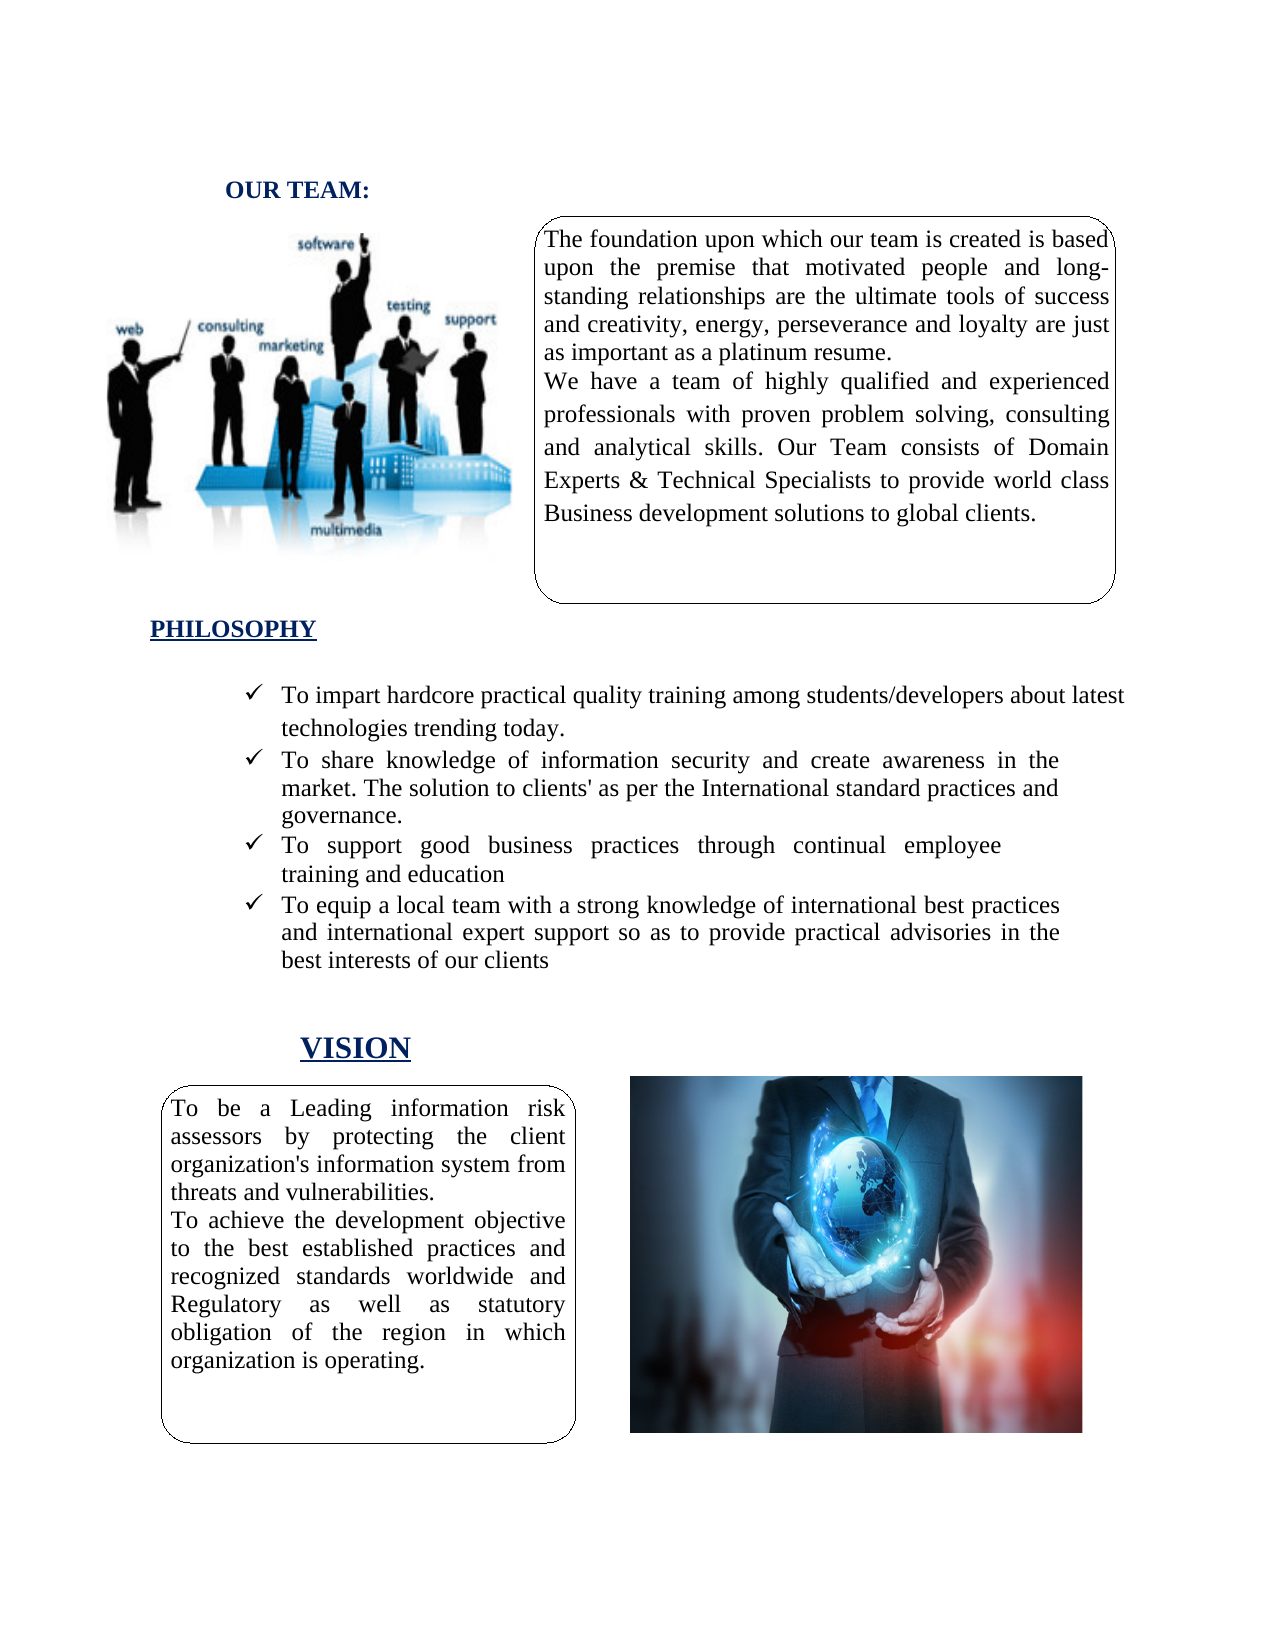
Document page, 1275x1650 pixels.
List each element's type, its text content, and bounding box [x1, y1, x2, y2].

list To equip a local team with a strong knowledge of international best practices and international expert support so as to provide practical advisories in the best interests of our clients [244, 891, 1060, 974]
list To share knowledge of information security and create awareness in the market. The solution to clients' as per the International standard practices and governance. [244, 746, 1060, 829]
list To impart hardcore practical quality training among students/developers about latest technologies trending today. [244, 680, 1125, 742]
text VISION [300, 1029, 1125, 1065]
text OUR TEAM: [150, 176, 1048, 204]
text PHILOSOPHY [150, 614, 1125, 643]
picture [630, 1076, 1083, 1433]
picture [106, 233, 512, 574]
list To support good business practices through continual employee training and education [244, 832, 1002, 887]
